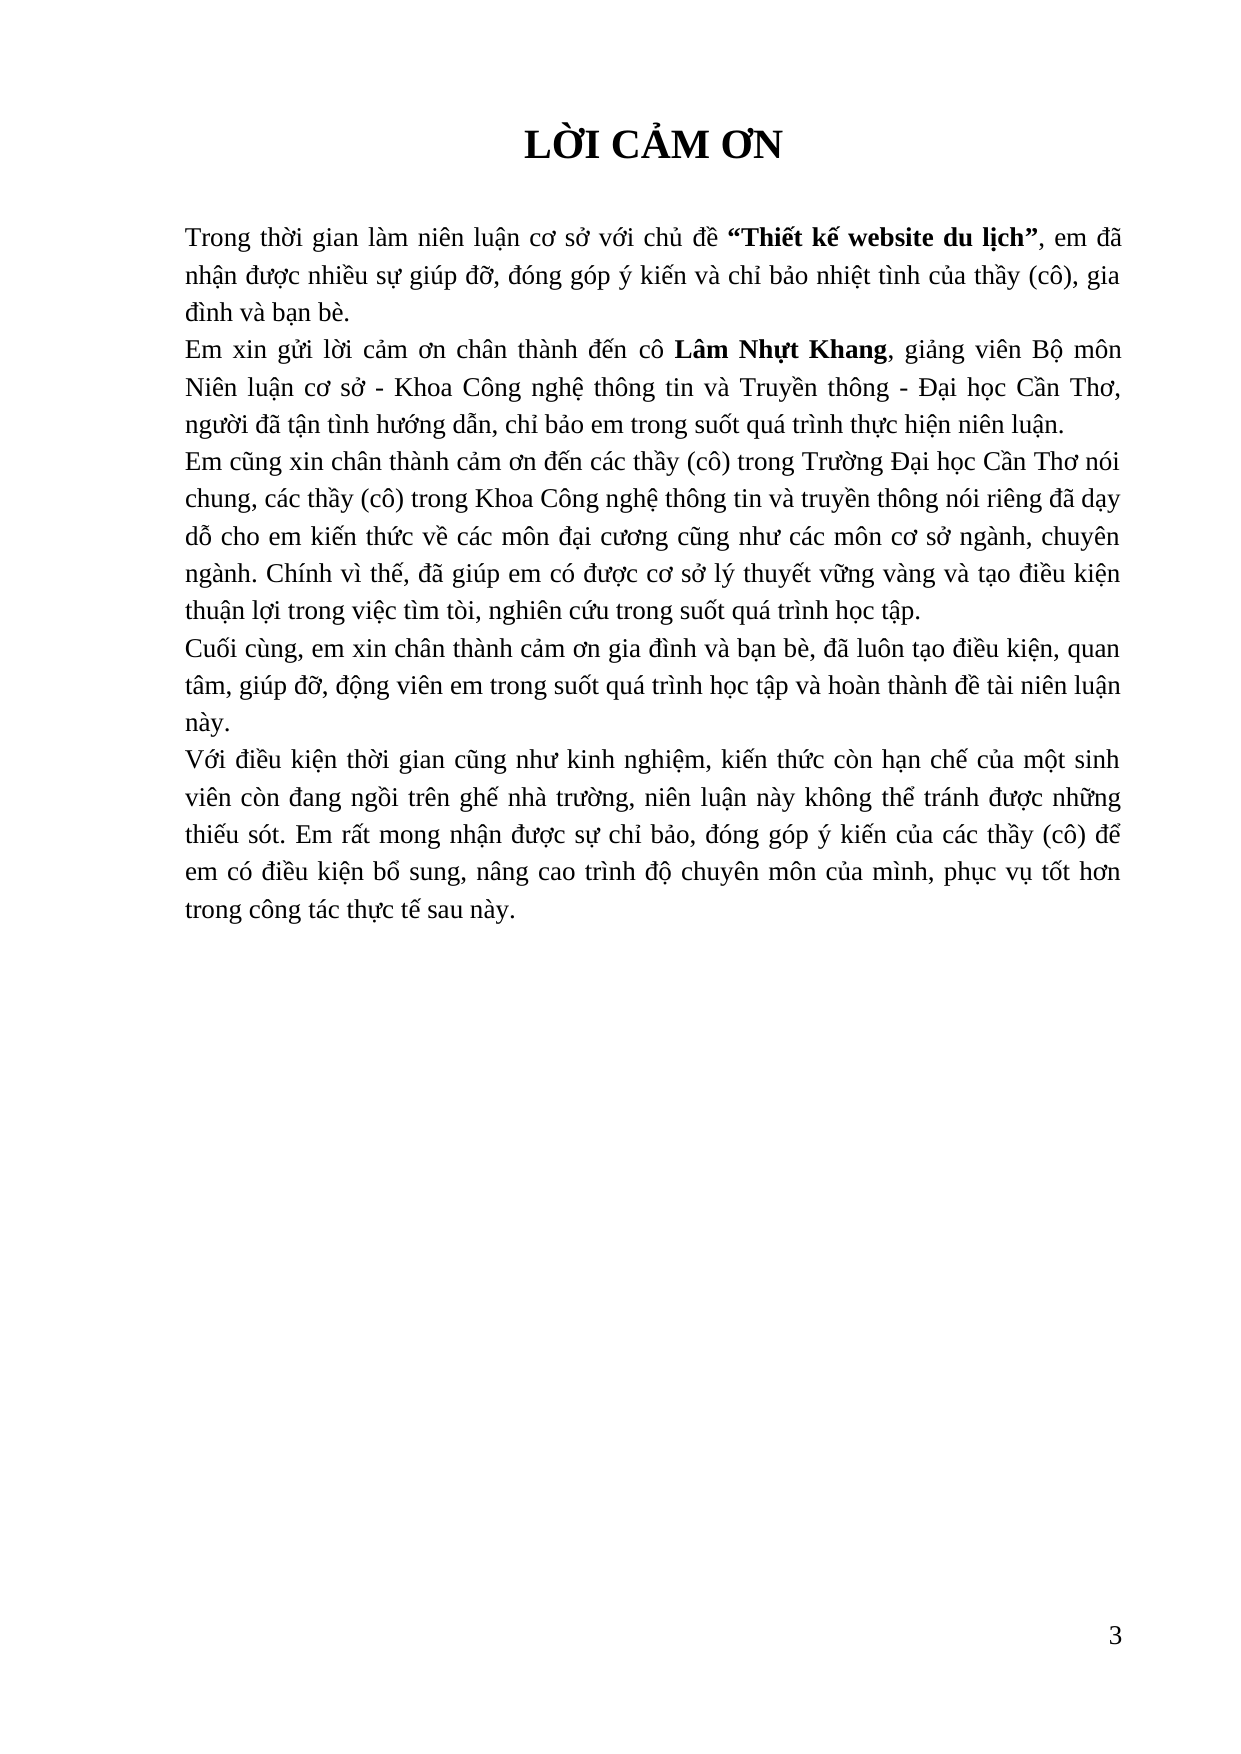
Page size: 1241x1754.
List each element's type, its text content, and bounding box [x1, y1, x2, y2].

subtitle LỜI CẢM ƠN [185, 120, 1122, 168]
text Em cũng xin chân thành cảm ơn đến các thầy (cô) trong Trường Đại học Cần Thơ nói chung, các thầy (cô) trong Khoa Công nghệ thông tin và truyền thông nói riêng đã dạy dỗ cho em kiến thức về các môn đại cương cũng như các môn cơ sở ngành, chuyên ngành. Chính vì thế, đã giúp em có được cơ sở lý thuyết vững vàng và tạo điều kiện thuận lợi trong việc tìm tòi, nghiên cứu trong suốt quá trình học tập. [184, 445, 1122, 626]
text Cuối cùng, em xin chân thành cảm ơn gia đình và bạn bè, đã luôn tạo điều kiện, quan tâm, giúp đỡ, động viên em trong suốt quá trình học tập và hoàn thành đề tài niên luận này. [184, 632, 1122, 737]
text Với điều kiện thời gian cũng như kinh nghiệm, kiến thức còn hạn chế của một sinh viên còn đang ngồi trên ghế nhà trường, niên luận này không thể tránh được những thiếu sót. Em rất mong nhận được sự chỉ bảo, đóng góp ý kiến của các thầy (cô) để em có điều kiện bổ sung, nâng cao trình độ chuyên môn của mình, phục vụ tốt hơn trong công tác thực tế sau này. [184, 743, 1122, 924]
text Em xin gửi lời cảm ơn chân thành đến cô Lâm Nhựt Khang, giảng viên Bộ môn Niên luận cơ sở - Khoa Công nghệ thông tin và Truyền thông - Đại học Cần Thơ, người đã tận tình hướng dẫn, chỉ bảo em trong suốt quá trình thực hiện niên luận. [184, 333, 1122, 439]
text Trong thời gian làm niên luận cơ sở với chủ đề “Thiết kế website du lịch”, em đã nhận được nhiều sự giúp đỡ, đóng góp ý kiến và chỉ bảo nhiệt tình của thầy (cô), gia đình và bạn bè. [184, 221, 1122, 327]
